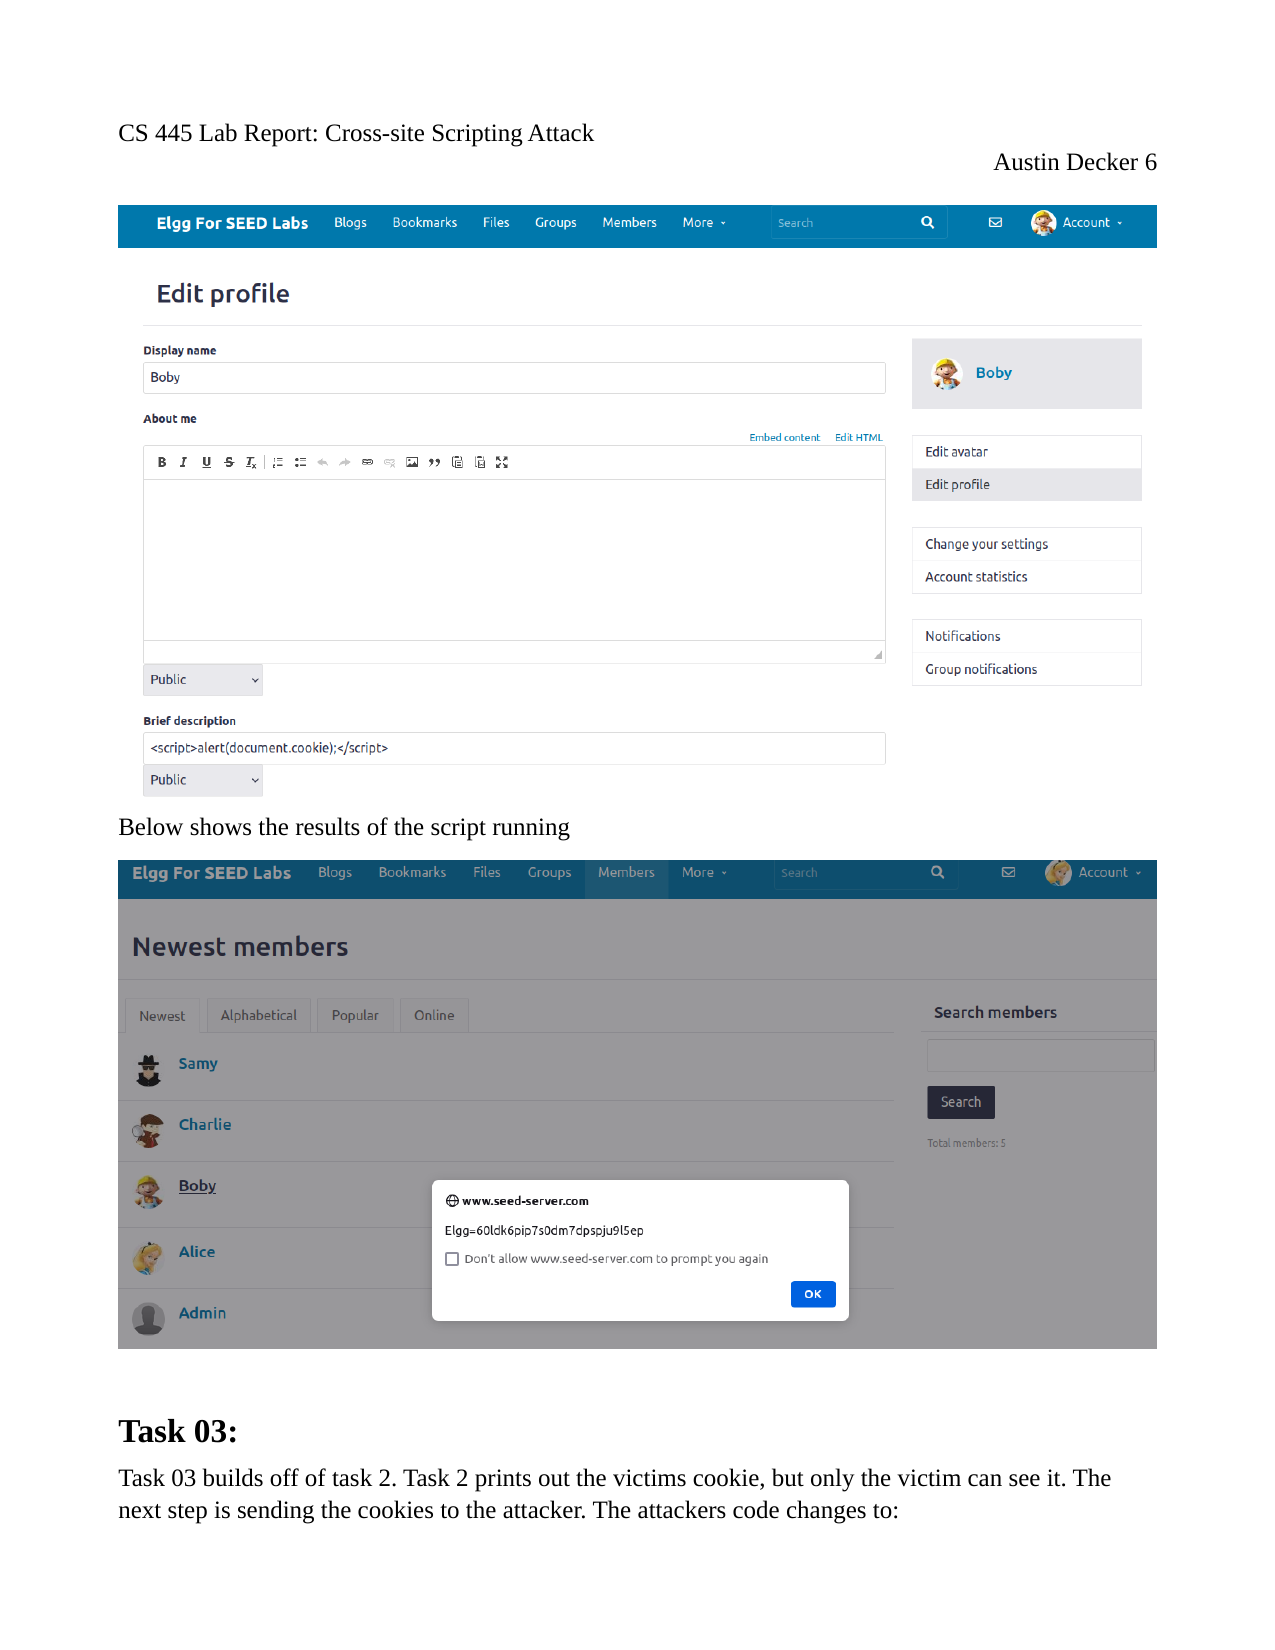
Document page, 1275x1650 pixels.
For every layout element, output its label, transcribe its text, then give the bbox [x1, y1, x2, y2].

picture [118, 860, 1157, 1349]
picture [258, 218, 266, 228]
picture [118, 249, 1157, 809]
text Task 03 builds off of task 2. Task 2 prints out the victims cookie, but only the victim can see it. The next step is sending the cookies to the attacker. The attackers code changes to: [118, 1463, 1157, 1524]
picture [227, 218, 234, 228]
picture [183, 221, 190, 231]
picture [207, 221, 214, 228]
picture [197, 218, 204, 228]
text Below shows the results of the script running [118, 809, 1157, 841]
picture [159, 218, 166, 228]
picture [238, 218, 254, 228]
subtitle Task 03: [118, 1349, 1157, 1450]
picture [273, 218, 281, 228]
picture [341, 218, 347, 226]
picture [292, 217, 298, 228]
picture [1032, 211, 1056, 235]
picture [174, 221, 180, 231]
